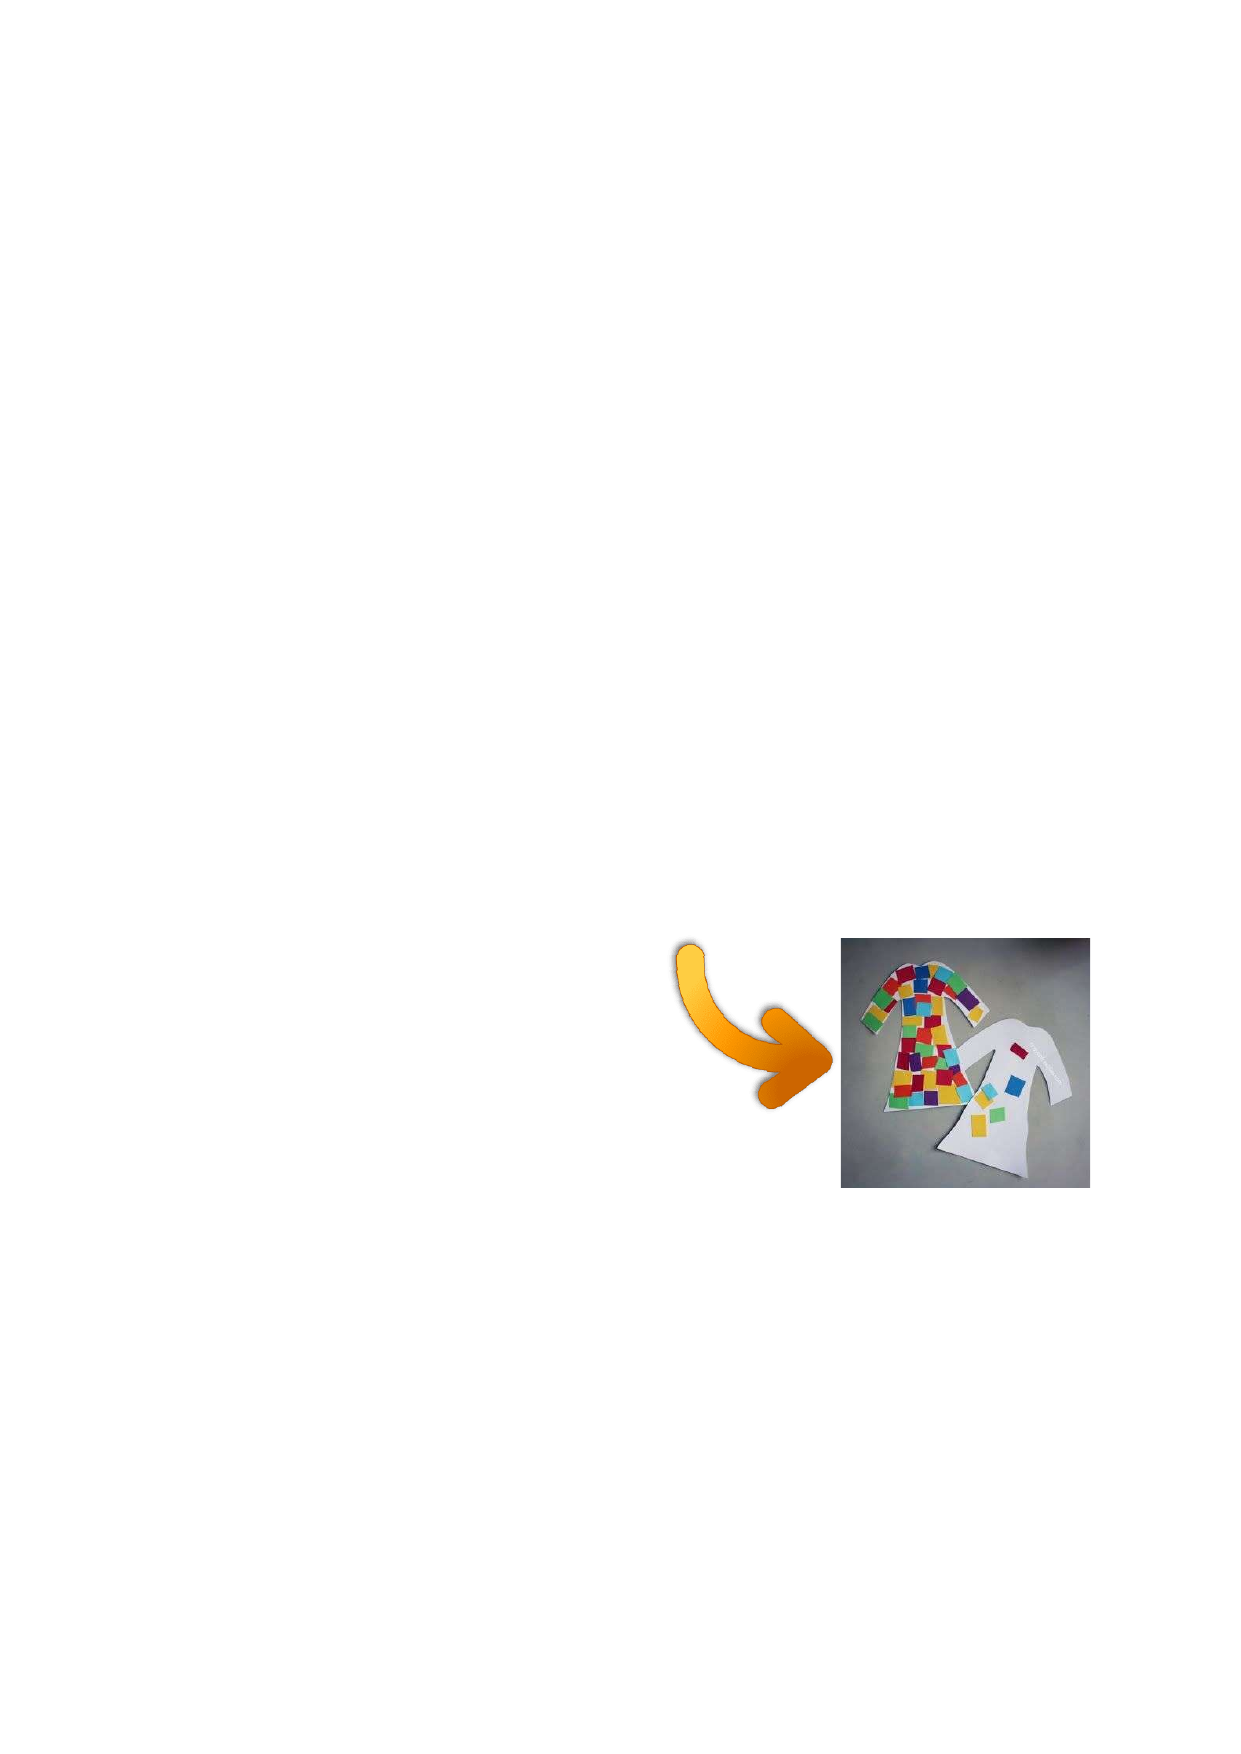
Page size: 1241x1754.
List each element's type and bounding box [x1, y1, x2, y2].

picture [654, 928, 1091, 1188]
